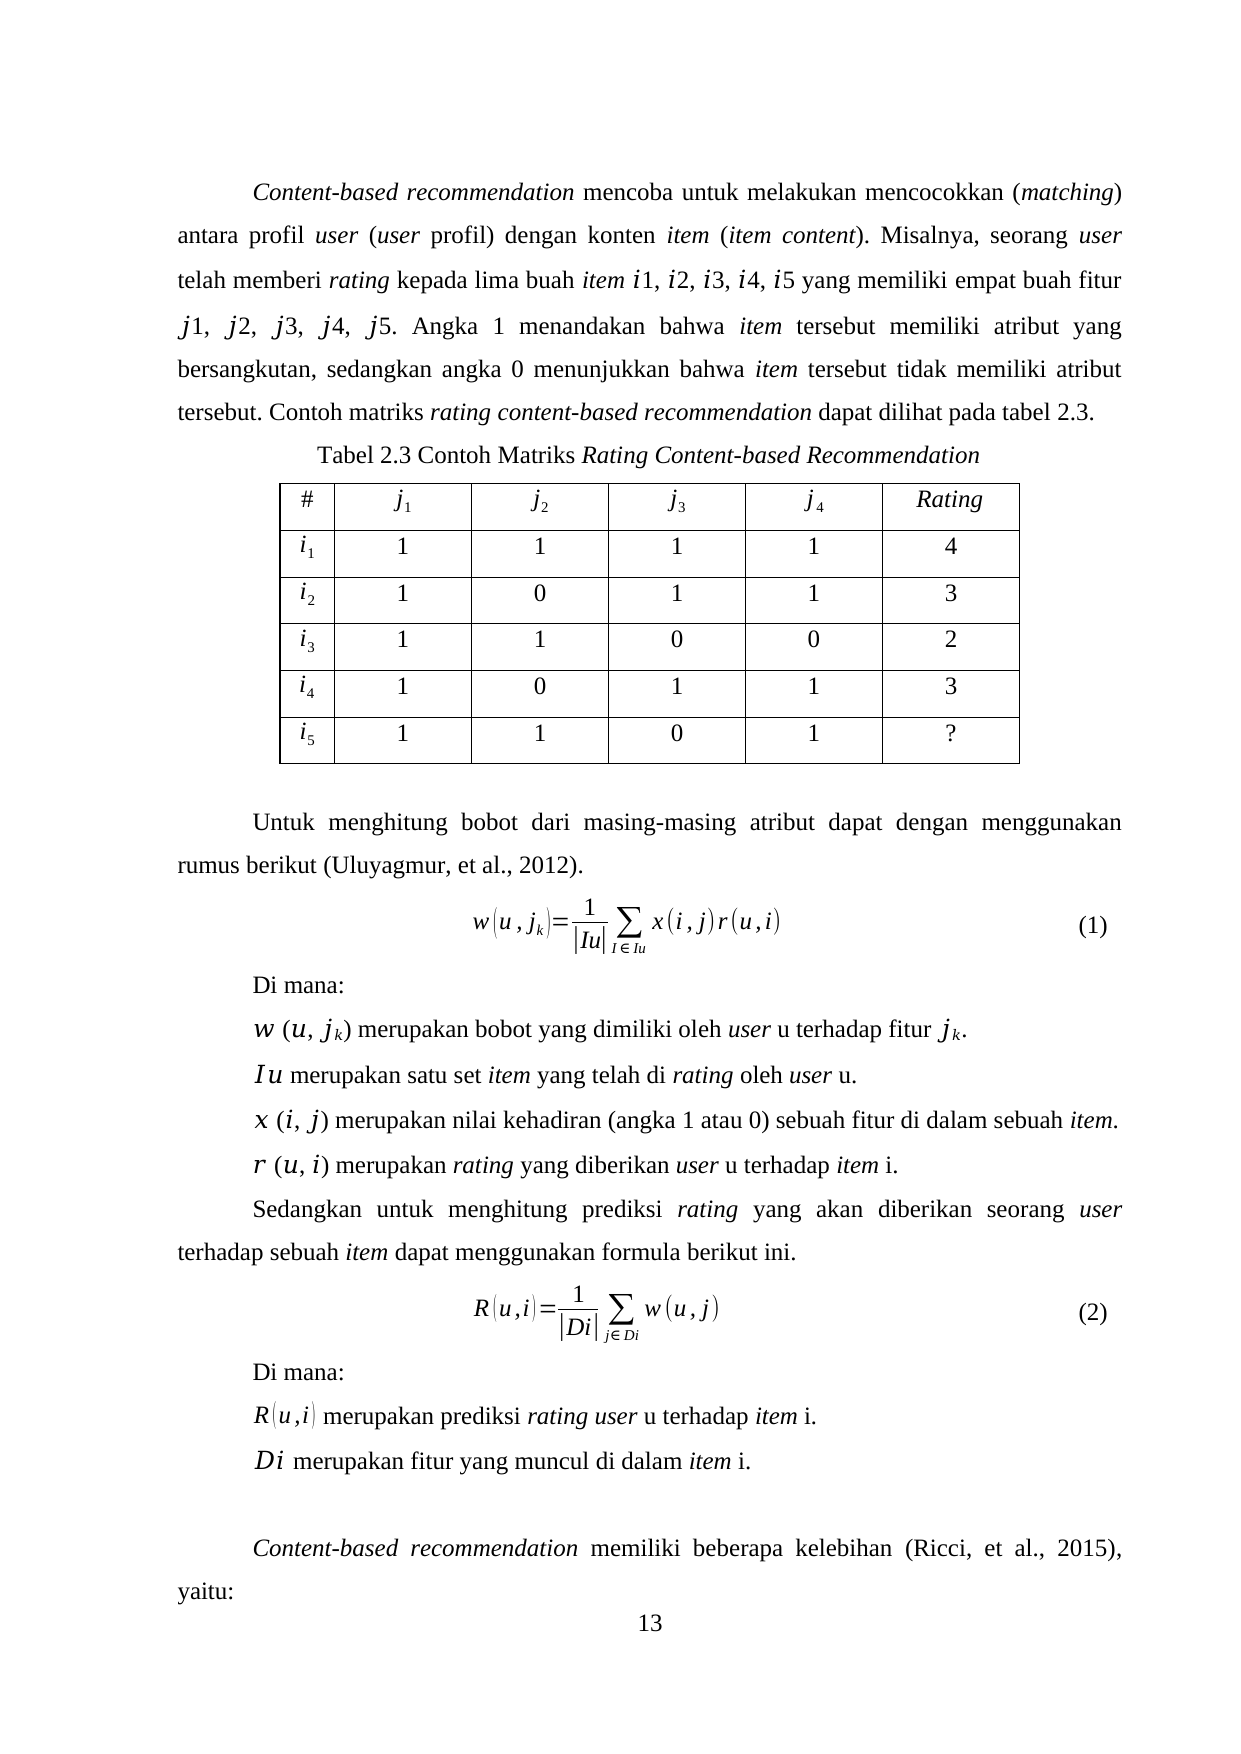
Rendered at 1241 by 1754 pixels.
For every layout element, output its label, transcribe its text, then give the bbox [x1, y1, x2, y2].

table_header [746, 484, 882, 530]
text Di mana: [177, 970, 1122, 999]
table_cell 2 [883, 624, 1019, 670]
table_cell [281, 718, 334, 763]
table_cell 3 [883, 671, 1019, 717]
table_cell 1 [746, 578, 882, 623]
table_cell 1 [746, 671, 882, 717]
text Content-based recommendation memiliki beberapa kelebihan , yaitu: [177, 1533, 1122, 1605]
table_cell 1 [609, 578, 745, 623]
table_cell 1 [335, 671, 471, 717]
table_header Rating [883, 484, 1019, 530]
table_header [609, 484, 745, 530]
table_cell 1 [609, 531, 745, 577]
table_cell 0 [472, 671, 608, 717]
text Sedangkan untuk menghitung prediksi rating yang akan diberikan seorang user terhadap sebuah item dapat menggunakan formula berikut ini. [177, 1194, 1122, 1266]
table_cell [281, 624, 334, 670]
text 𝑥 (𝑖, 𝑗) merupakan nilai kehadiran (angka 1 atau 0) sebuah fitur di dalam sebuah item. [177, 1104, 1122, 1134]
table_cell [281, 578, 334, 623]
text merupakan prediksi rating user u terhadap item i. [177, 1400, 1122, 1431]
table_cell 1 [335, 624, 471, 670]
table_cell 1 [335, 718, 471, 763]
text 𝑟 (𝑢, 𝑖) merupakan rating yang diberikan user u terhadap item i. [177, 1149, 1122, 1179]
table_cell 1 [335, 531, 471, 577]
text Untuk menghitung bobot dari masing-masing atribut dapat dengan menggunakan rumus berikut . [177, 807, 1122, 879]
table_cell 1 [746, 531, 882, 577]
table_cell 1 [746, 718, 882, 763]
table_cell 4 [883, 531, 1019, 577]
table_cell 1 [472, 718, 608, 763]
text 𝑤 (𝑢, 𝑗𝑘) merupakan bobot yang dimiliki oleh user u terhadap fitur 𝑗𝑘. [177, 1013, 1122, 1043]
text Content-based recommendation mencoba untuk melakukan mencocokkan (matching) antara profil user (user profil) dengan konten item (item content). Misalnya, seorang user telah memberi rating kepada lima buah item 𝑖1, 𝑖2, 𝑖3, 𝑖4, 𝑖5 yang memiliki empat buah fitur 𝑗1, 𝑗2, 𝑗3, 𝑗4, 𝑗5. Angka 1 menandakan bahwa item tersebut memiliki atribut yang bersangkutan, sedangkan angka 0 menunjukkan bahwa item tersebut tidak memiliki atribut tersebut. Contoh matriks rating content-based recommendation dapat dilihat pada tabel 2.3. [177, 177, 1122, 426]
table_cell 3 [883, 578, 1019, 623]
table_cell 0 [746, 624, 882, 670]
text (2) [177, 1281, 1122, 1342]
table_cell [281, 531, 334, 577]
table_cell 1 [335, 578, 471, 623]
table_cell 0 [609, 718, 745, 763]
table_header [335, 484, 471, 530]
table_cell ? [883, 718, 1019, 763]
text 𝐼𝑢 merupakan satu set item yang telah di rating oleh user u. [177, 1058, 1122, 1088]
text Di mana: [177, 1357, 1122, 1386]
text Tabel 2. Contoh Matriks Rating Content-based Recommendation [177, 440, 1122, 469]
table_header # [281, 484, 334, 530]
table_cell [281, 671, 334, 717]
table_cell 0 [472, 578, 608, 623]
table_header [472, 484, 608, 530]
text 𝐷𝑖 merupakan fitur yang muncul di dalam item i. [177, 1445, 1122, 1475]
table_cell 1 [472, 624, 608, 670]
table_cell 1 [609, 671, 745, 717]
table_cell 1 [472, 531, 608, 577]
text (1) [177, 894, 1122, 956]
table_cell 0 [609, 624, 745, 670]
